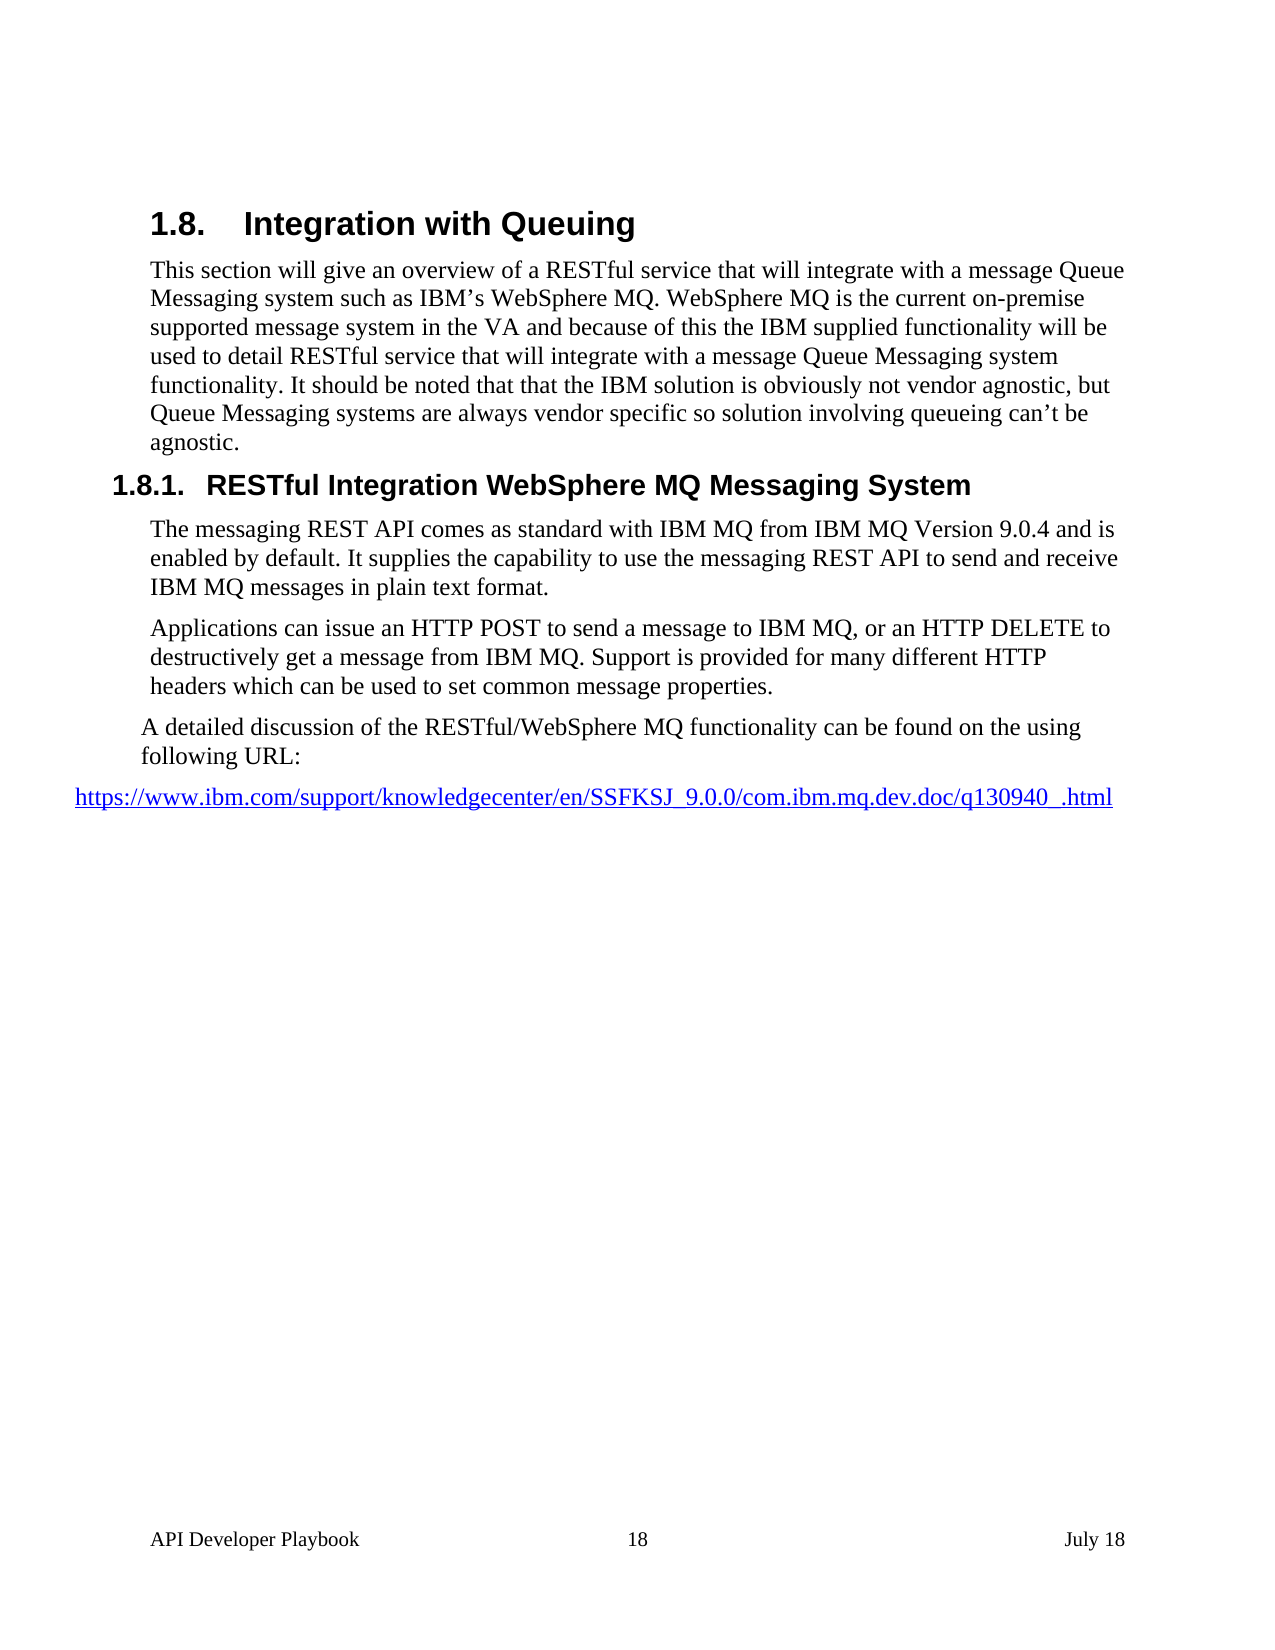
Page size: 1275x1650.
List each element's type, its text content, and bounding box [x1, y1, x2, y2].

subtitle RESTful Integration WebSphere MQ Messaging System [112, 468, 1200, 502]
text The messaging REST API comes as standard with IBM MQ from IBM MQ Version 9.0.4 and is enabled by default. It supplies the capability to use the messaging REST API to send and receive IBM MQ messages in plain text format. [150, 514, 1125, 601]
text Applications can issue an HTTP POST to send a message to IBM MQ, or an HTTP DELETE to destructively get a message from IBM MQ. Support is provided for many different HTTP headers which can be used to set common message properties. [150, 613, 1125, 699]
subtitle Integration with Queuing [150, 204, 1125, 242]
text This section will give an overview of a RESTful service that will integrate with a message Queue Messaging system such as IBM’s WebSphere MQ. WebSphere MQ is the current on-premise supported message system in the VA and because of this the IBM supplied functionality will be used to detail RESTful service that will integrate with a message Queue Messaging system functionality. It should be noted that that the IBM solution is obviously not vendor agnostic, but Queue Messaging systems are always vendor specific so solution involving queueing can’t be agnostic. [150, 255, 1125, 456]
text A detailed discussion of the RESTful/WebSphere MQ functionality can be found on the using following URL: [141, 712, 1125, 769]
text https://www.ibm.com/support/knowledgecenter/en/SSFKSJ_9.0.0/com.ibm.mq.dev.doc/q130940_.html [75, 782, 1125, 811]
